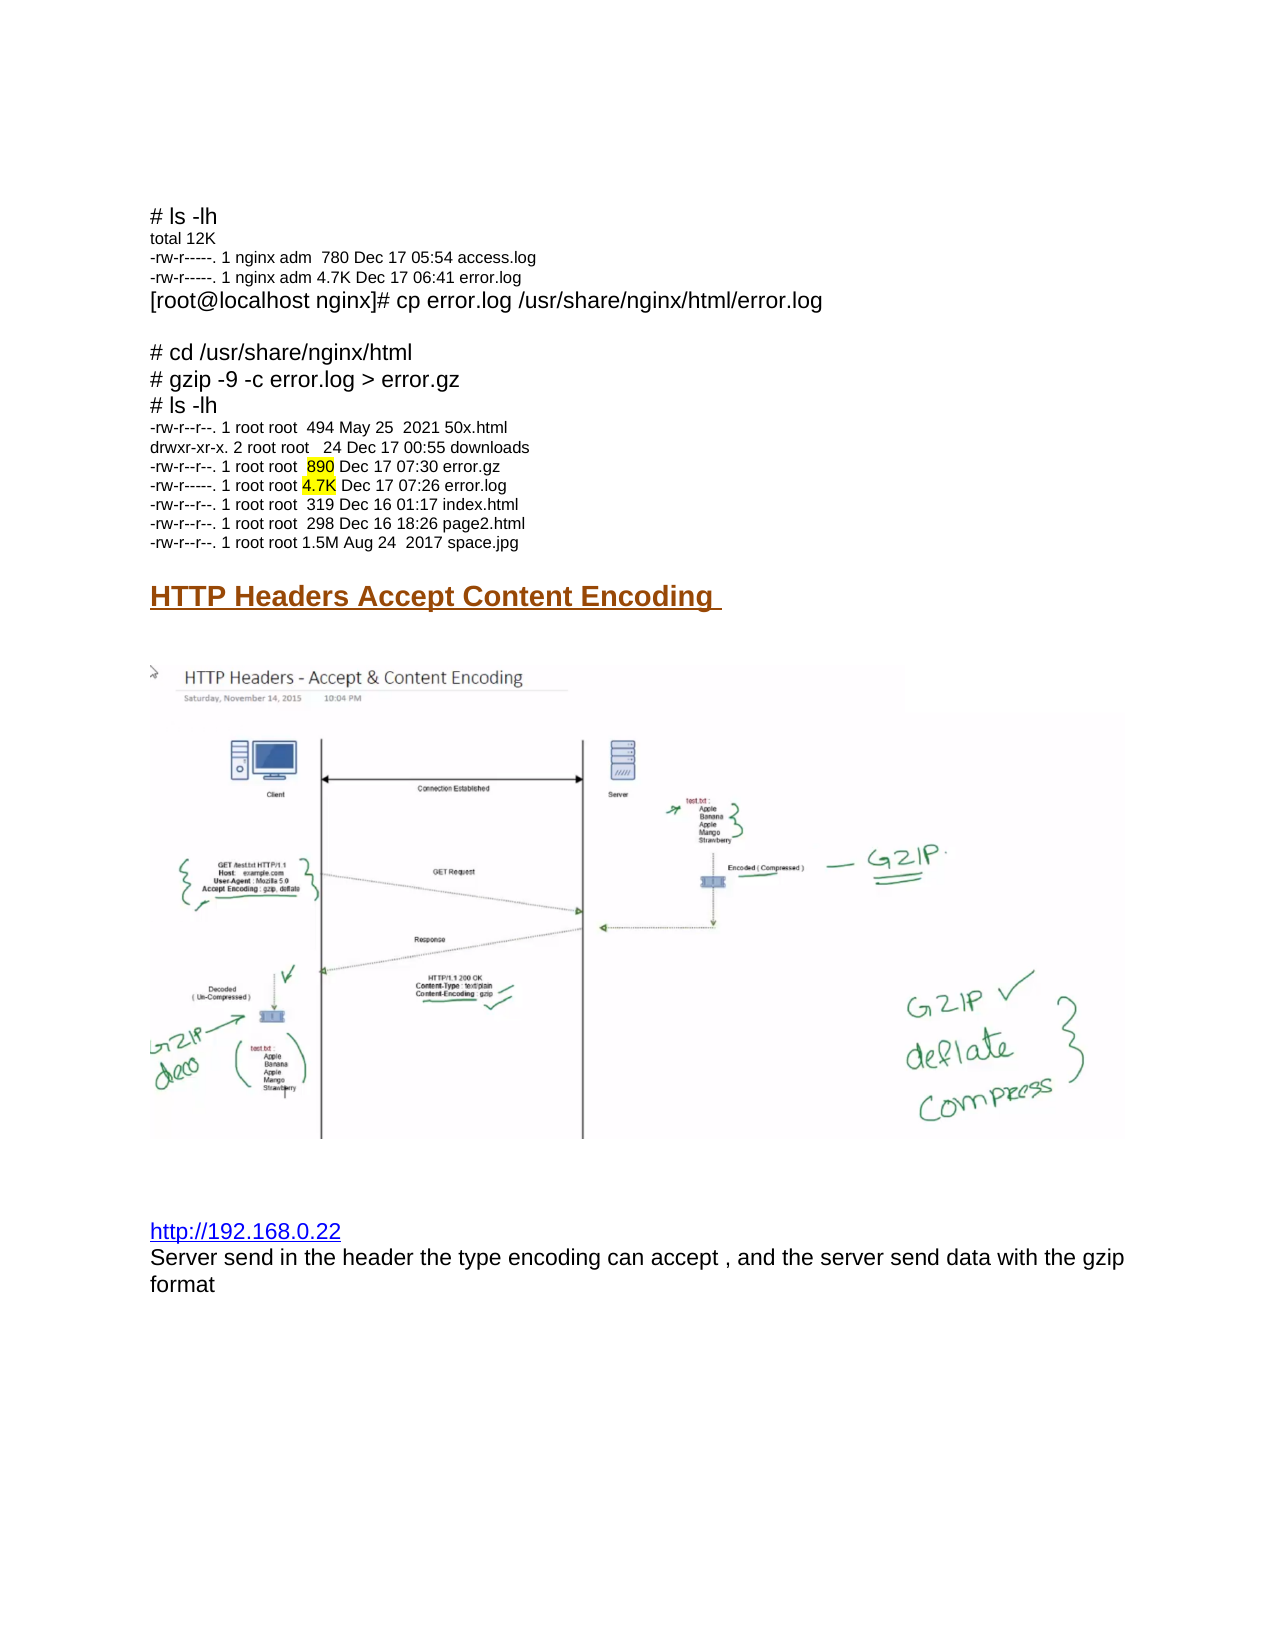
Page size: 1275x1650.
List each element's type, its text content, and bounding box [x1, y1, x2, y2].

text # ls -lh [150, 392, 1125, 418]
text [root@localhost nginx]# cp error.log /usr/share/nginx/html/error.log [150, 287, 1125, 313]
text http://192.168.0.22 [150, 1218, 1125, 1244]
text -rw-r--r--. 1 root root 890 Dec 17 07:30 error.gz [150, 457, 307, 476]
text -rw-r-----. 1 nginx adm 780 Dec 17 05:54 access.log [150, 248, 1125, 267]
text # gzip -9 -c error.log > error.gz [150, 366, 1125, 392]
text HTTP Headers Accept Content Encoding [150, 579, 1125, 612]
text -rw-r--r--. 1 root root 319 Dec 16 01:17 index.html [150, 495, 1125, 514]
text Server send in the header the type encoding can accept , and the server send data with the gzip format [150, 1244, 1125, 1297]
text drwxr-xr-x. 2 root root 24 Dec 17 00:55 downloads [150, 437, 1125, 457]
text total 12K [150, 229, 1125, 248]
text -rw-r-----. 1 nginx adm 4.7K Dec 17 06:41 error.log [150, 267, 1125, 287]
text -rw-r--r--. 1 root root 890 Dec 17 07:30 error.gz [334, 457, 1125, 476]
text -rw-r--r--. 1 root root 494 May 25 2021 50x.html [150, 418, 1125, 437]
text # cd /usr/share/nginx/html [150, 339, 1125, 366]
picture [150, 665, 1125, 1139]
text -rw-r--r--. 1 root root 1.5M Aug 24 2017 space.jpg [150, 533, 1125, 552]
text -rw-r-----. 1 root root 4.7K Dec 17 07:26 error.log [336, 476, 1125, 495]
text -rw-r--r--. 1 root root 298 Dec 16 18:26 page2.html [150, 514, 1125, 533]
text # ls -lh [150, 203, 1125, 229]
